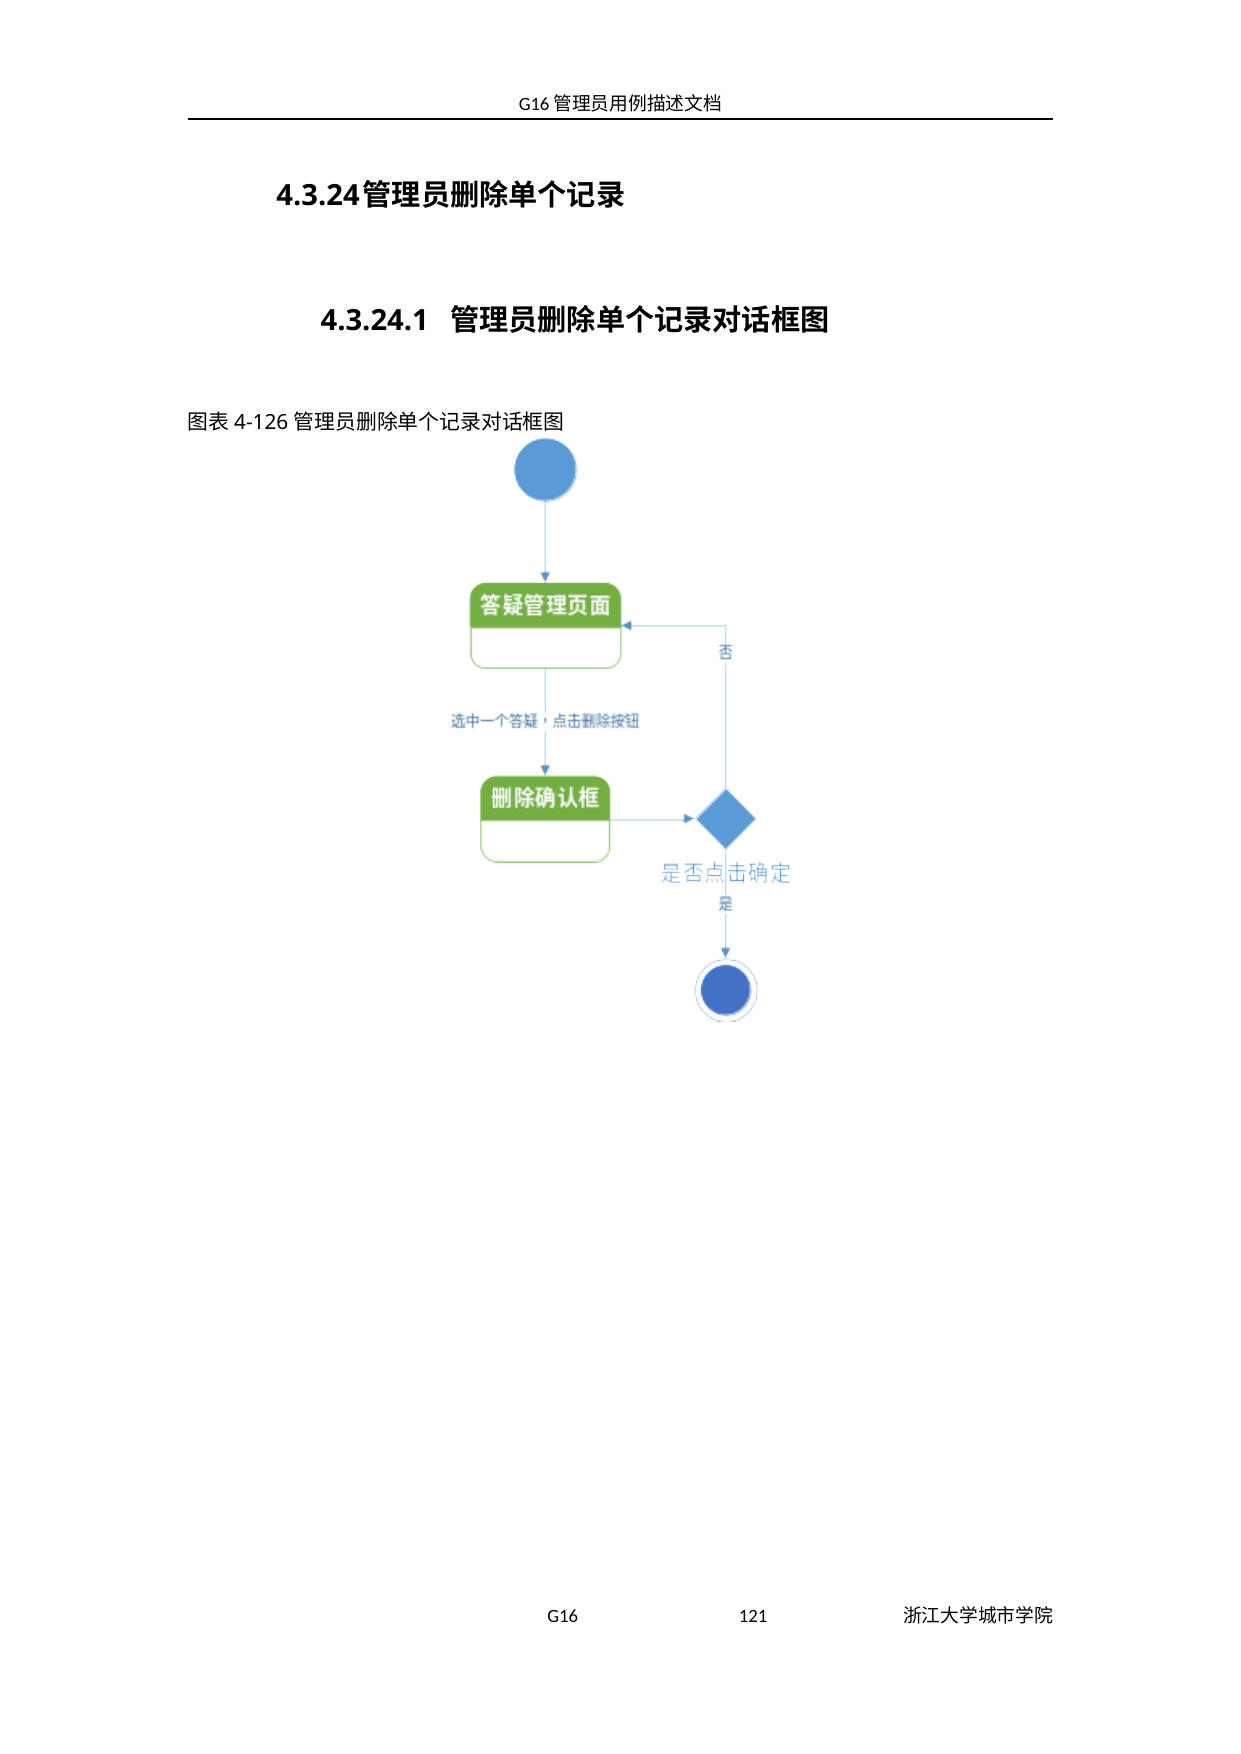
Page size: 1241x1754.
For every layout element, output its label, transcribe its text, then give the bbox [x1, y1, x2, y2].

subtitle 管理员删除单个记录 [276, 160, 1053, 225]
subtitle 管理员删除单个记录对话框图 [320, 285, 1053, 350]
